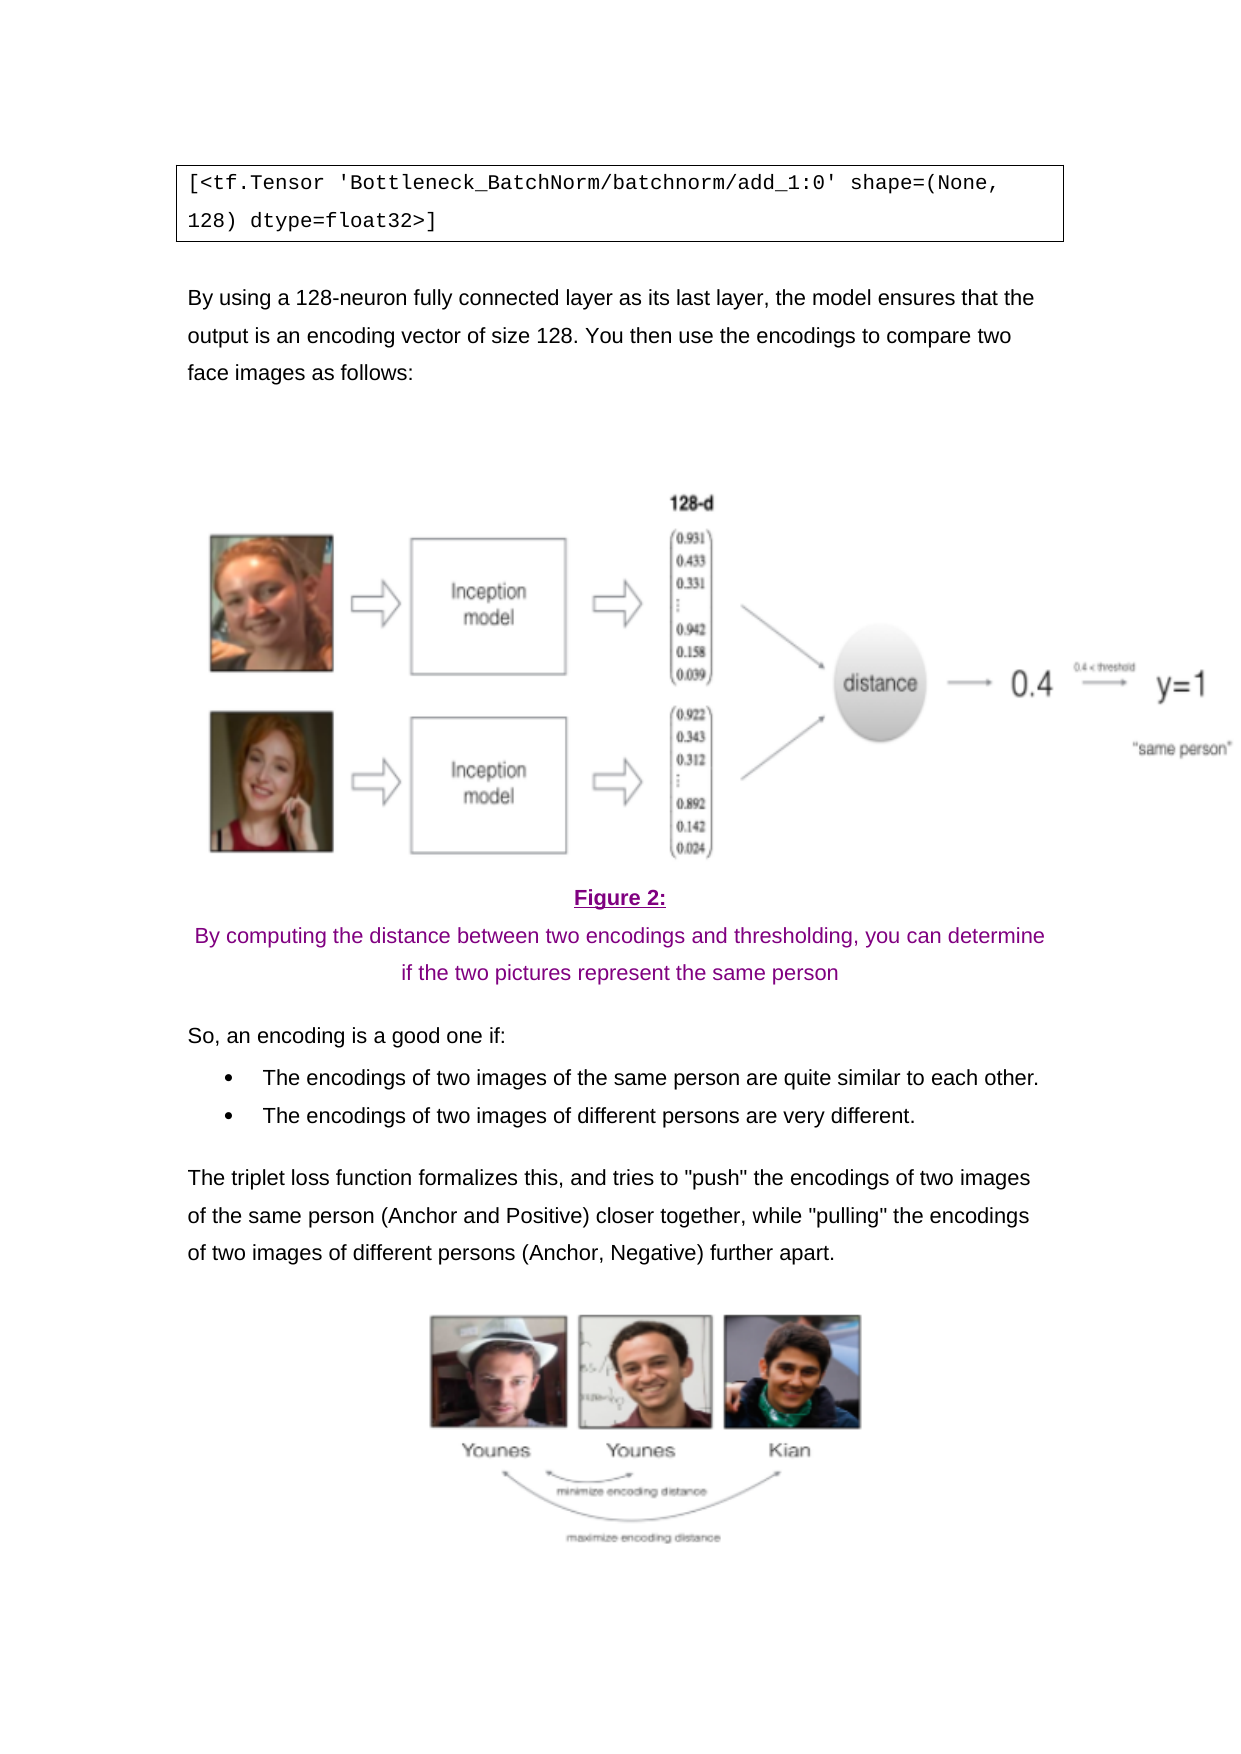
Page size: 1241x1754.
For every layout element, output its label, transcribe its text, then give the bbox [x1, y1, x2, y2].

picture [414, 1298, 876, 1558]
picture [187, 474, 1241, 872]
text By using a 128-neuron fully connected layer as its last layer, the model ensures that the output is an encoding vector of size 128. You then use the encodings to compare two face images as follows: [187, 279, 1053, 392]
list The encodings of two images of the same person are quite similar to each other. [225, 1059, 1053, 1097]
text Figure 2: By computing the distance between two encodings and thresholding, you can determine if the two pictures represent the same person [187, 879, 1053, 992]
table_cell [177, 166, 1063, 241]
text So, an encoding is a good one if: [187, 1017, 1053, 1054]
text The triplet loss function formalizes this, and tries to "push" the encodings of two images of the same person (Anchor and Positive) closer together, while "pulling" the encodings of two images of different persons (Anchor, Negative) further apart. [187, 1159, 1053, 1272]
list The encodings of two images of different persons are very different. [225, 1097, 1053, 1134]
